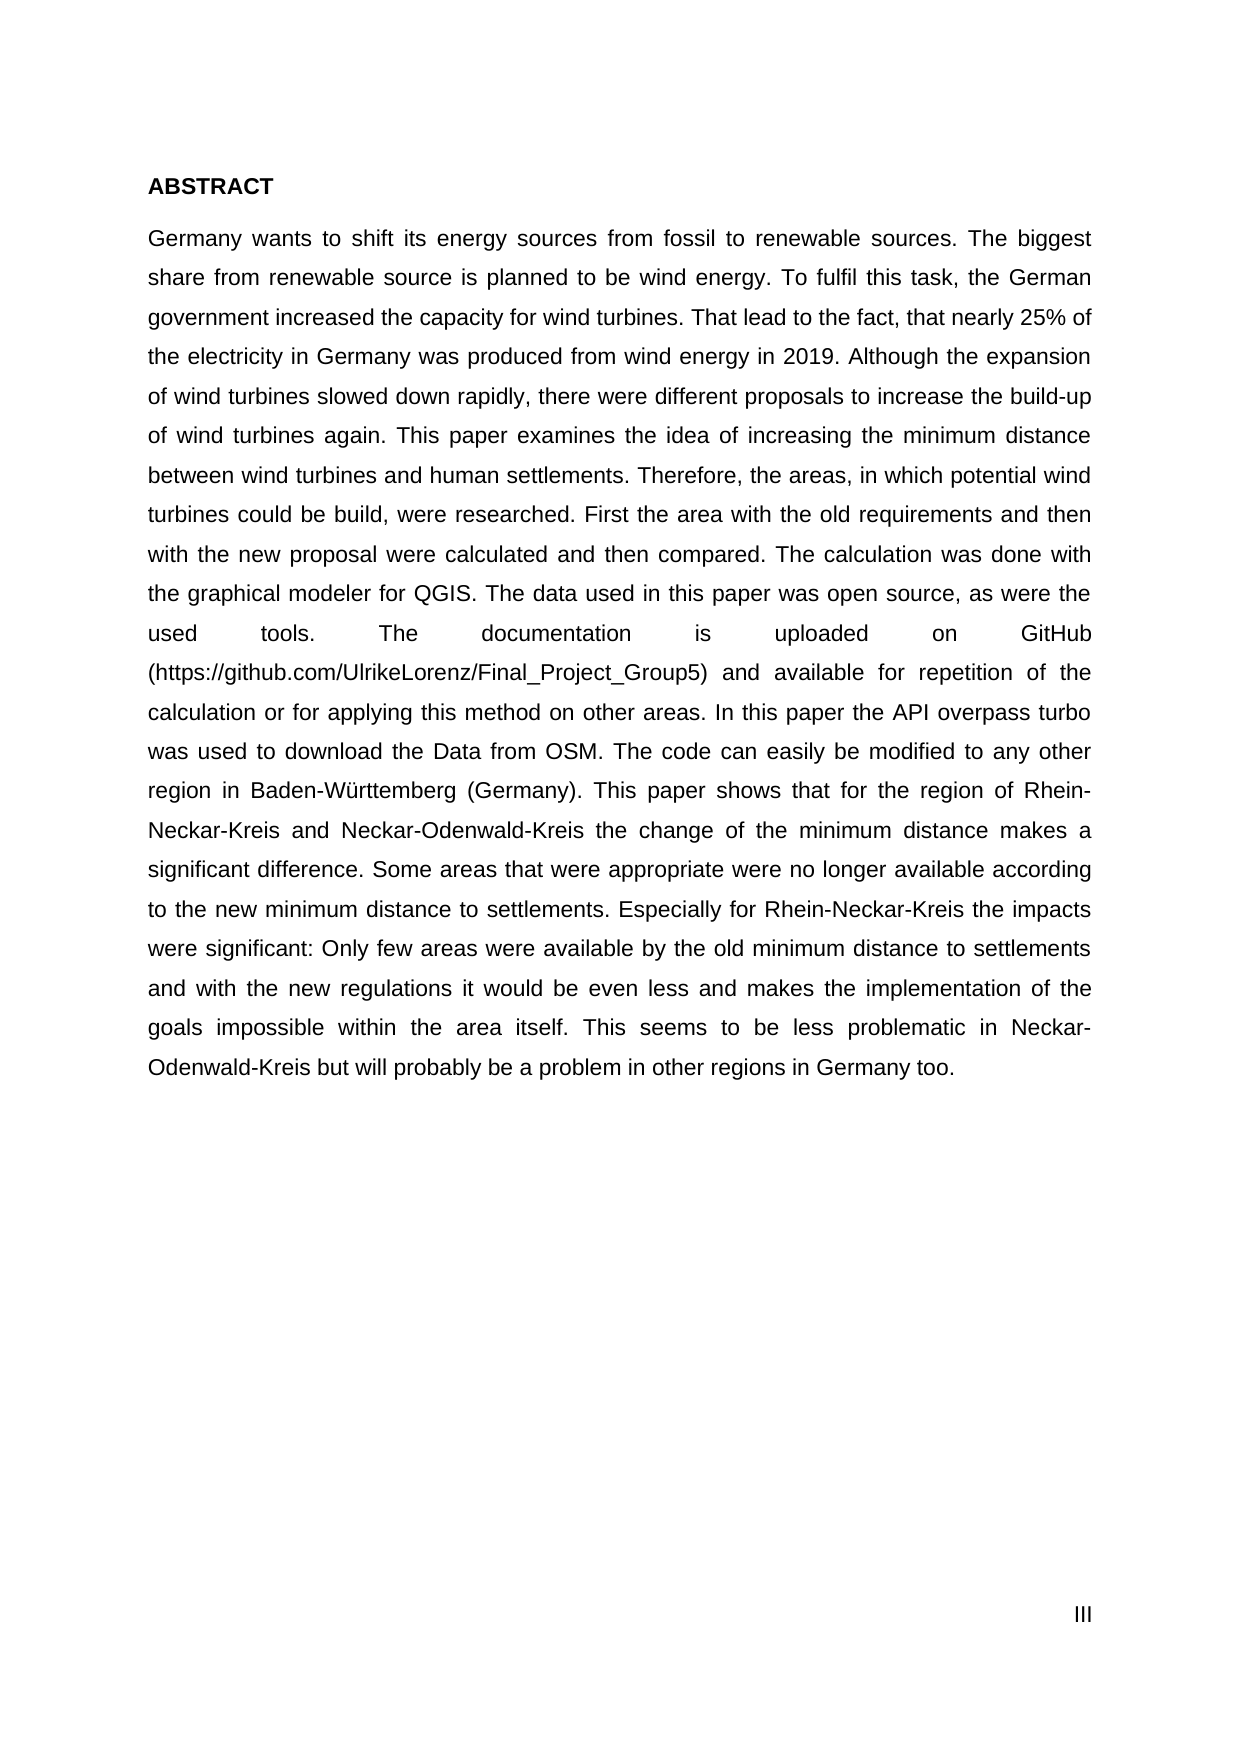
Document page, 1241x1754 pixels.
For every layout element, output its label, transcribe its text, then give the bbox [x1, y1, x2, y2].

text Germany wants to shift its energy sources from fossil to renewable sources. The biggest share from renewable source is planned to be wind energy. To fulfil this task, the German government increased the capacity for wind turbines. That lead to the fact, that nearly 25% of the electricity in Germany was produced from wind energy in 2019. Although the expansion of wind turbines slowed down rapidly, there were different proposals to increase the build-up of wind turbines again. This paper examines the idea of increasing the minimum distance between wind turbines and human settlements. Therefore, the areas, in which potential wind turbines could be build, were researched. First the area with the old requirements and then with the new proposal were calculated and then compared. The calculation was done with the graphical modeler for QGIS. The data used in this paper was open source, as were the used tools. The documentation is uploaded on GitHub (https://github.com/UlrikeLorenz/Final_Project_Group5) and available for repetition of the calculation or for applying this method on other areas. In this paper the API overpass turbo was used to download the Data from OSM. The code can easily be modified to any other region in Baden-Württemberg (Germany). This paper shows that for the region of Rhein-Neckar-Kreis and Neckar-Odenwald-Kreis the change of the minimum distance makes a significant difference. Some areas that were appropriate were no longer available according to the new minimum distance to settlements. Especially for Rhein-Neckar-Kreis the impacts were significant: Only few areas were available by the old minimum distance to settlements and with the new regulations it would be even less and makes the implementation of the goals impossible within the area itself. This seems to be less problematic in Neckar-Odenwald-Kreis but will probably be a problem in other regions in Germany too. [148, 225, 1092, 1080]
subtitle ABSTRACT [148, 173, 1092, 199]
